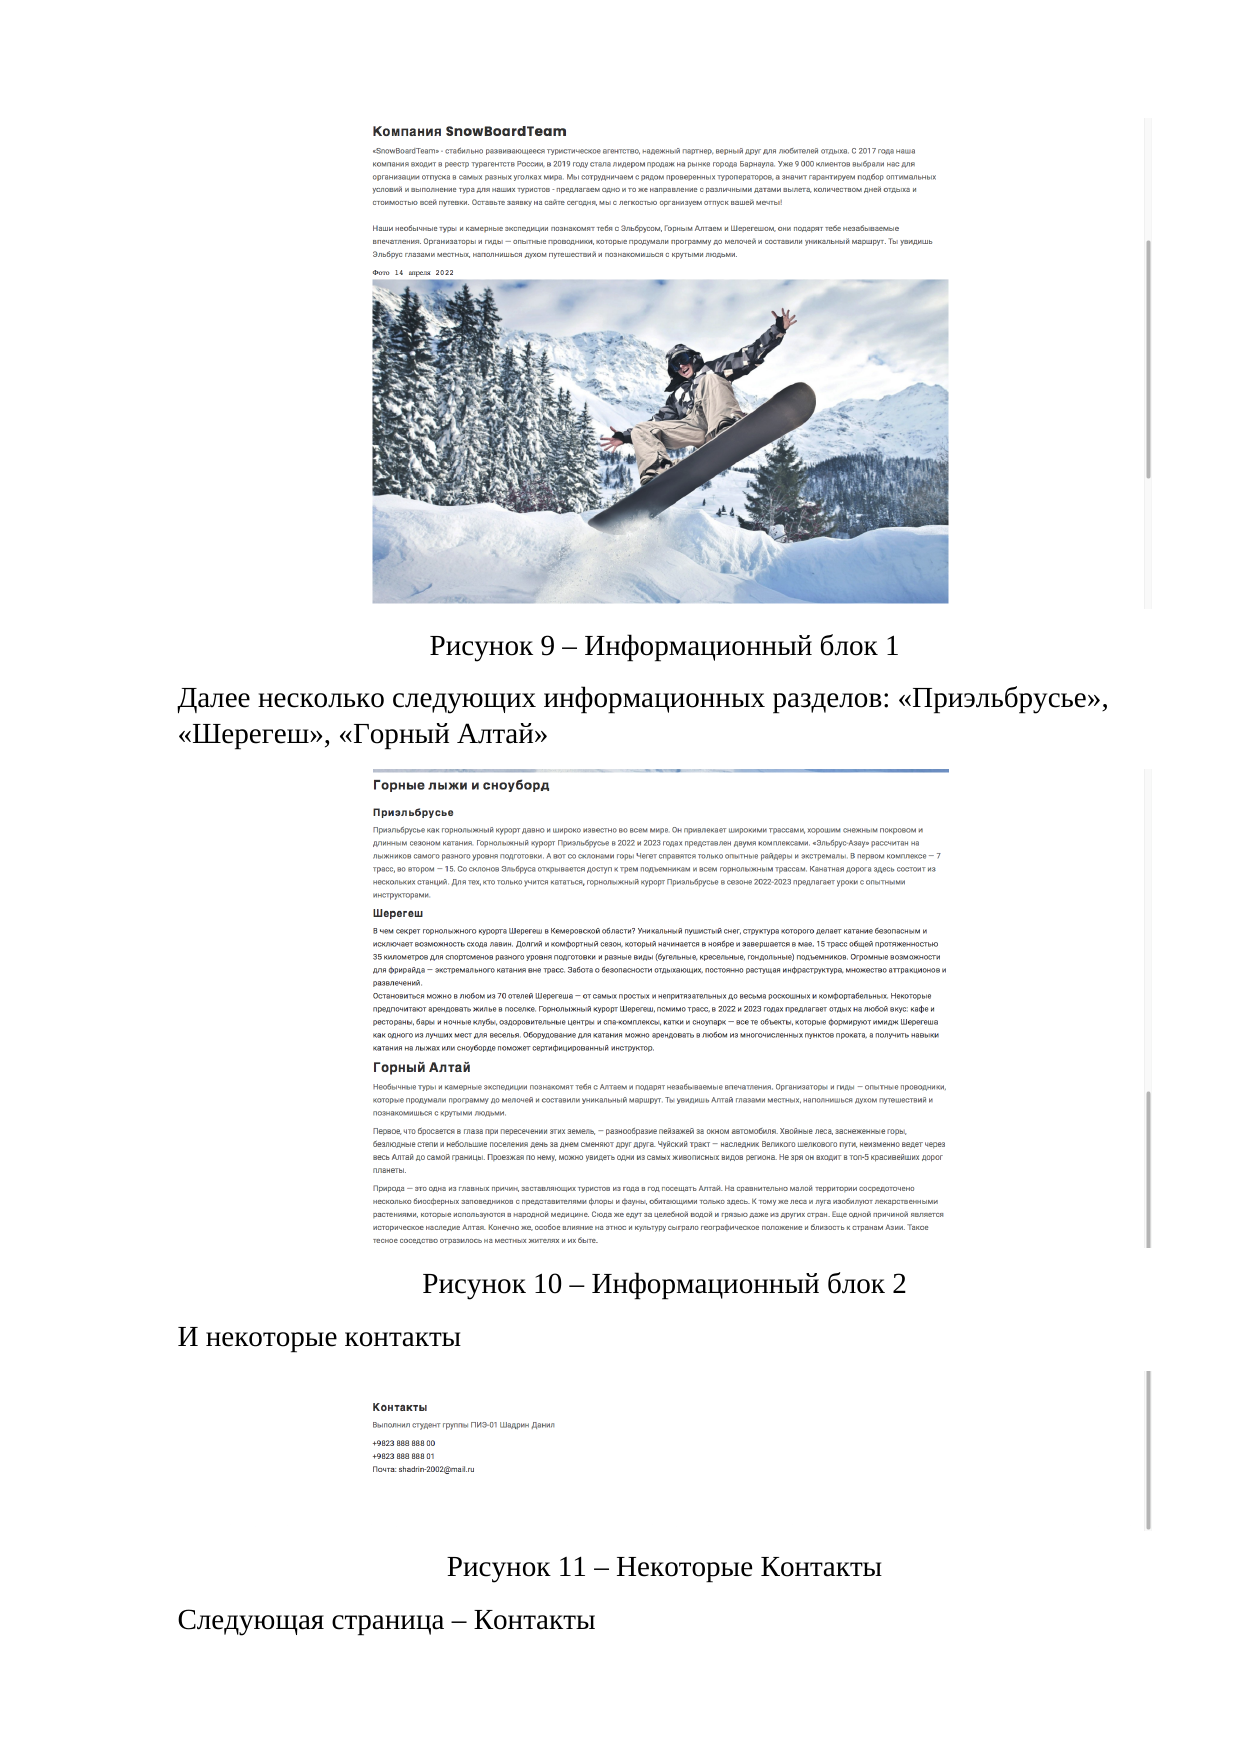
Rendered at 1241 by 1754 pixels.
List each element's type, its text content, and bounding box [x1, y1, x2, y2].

text Рисунок 10 – Информационный блок 2 [177, 1266, 1152, 1300]
text И некоторые контакты [177, 1319, 1152, 1352]
text Рисунок 9 – Информационный блок 1 [177, 628, 1152, 661]
picture [177, 769, 1152, 1248]
text Следующая страница – Контакты [177, 1602, 1152, 1636]
text Далее несколько следующих информационных разделов: «Приэльбрусье», «Шерегеш», «Горный Алтай» [177, 680, 1152, 750]
picture [177, 1371, 1152, 1531]
picture [177, 118, 1152, 609]
text Рисунок 11 – Некоторые Контакты [177, 1549, 1152, 1583]
